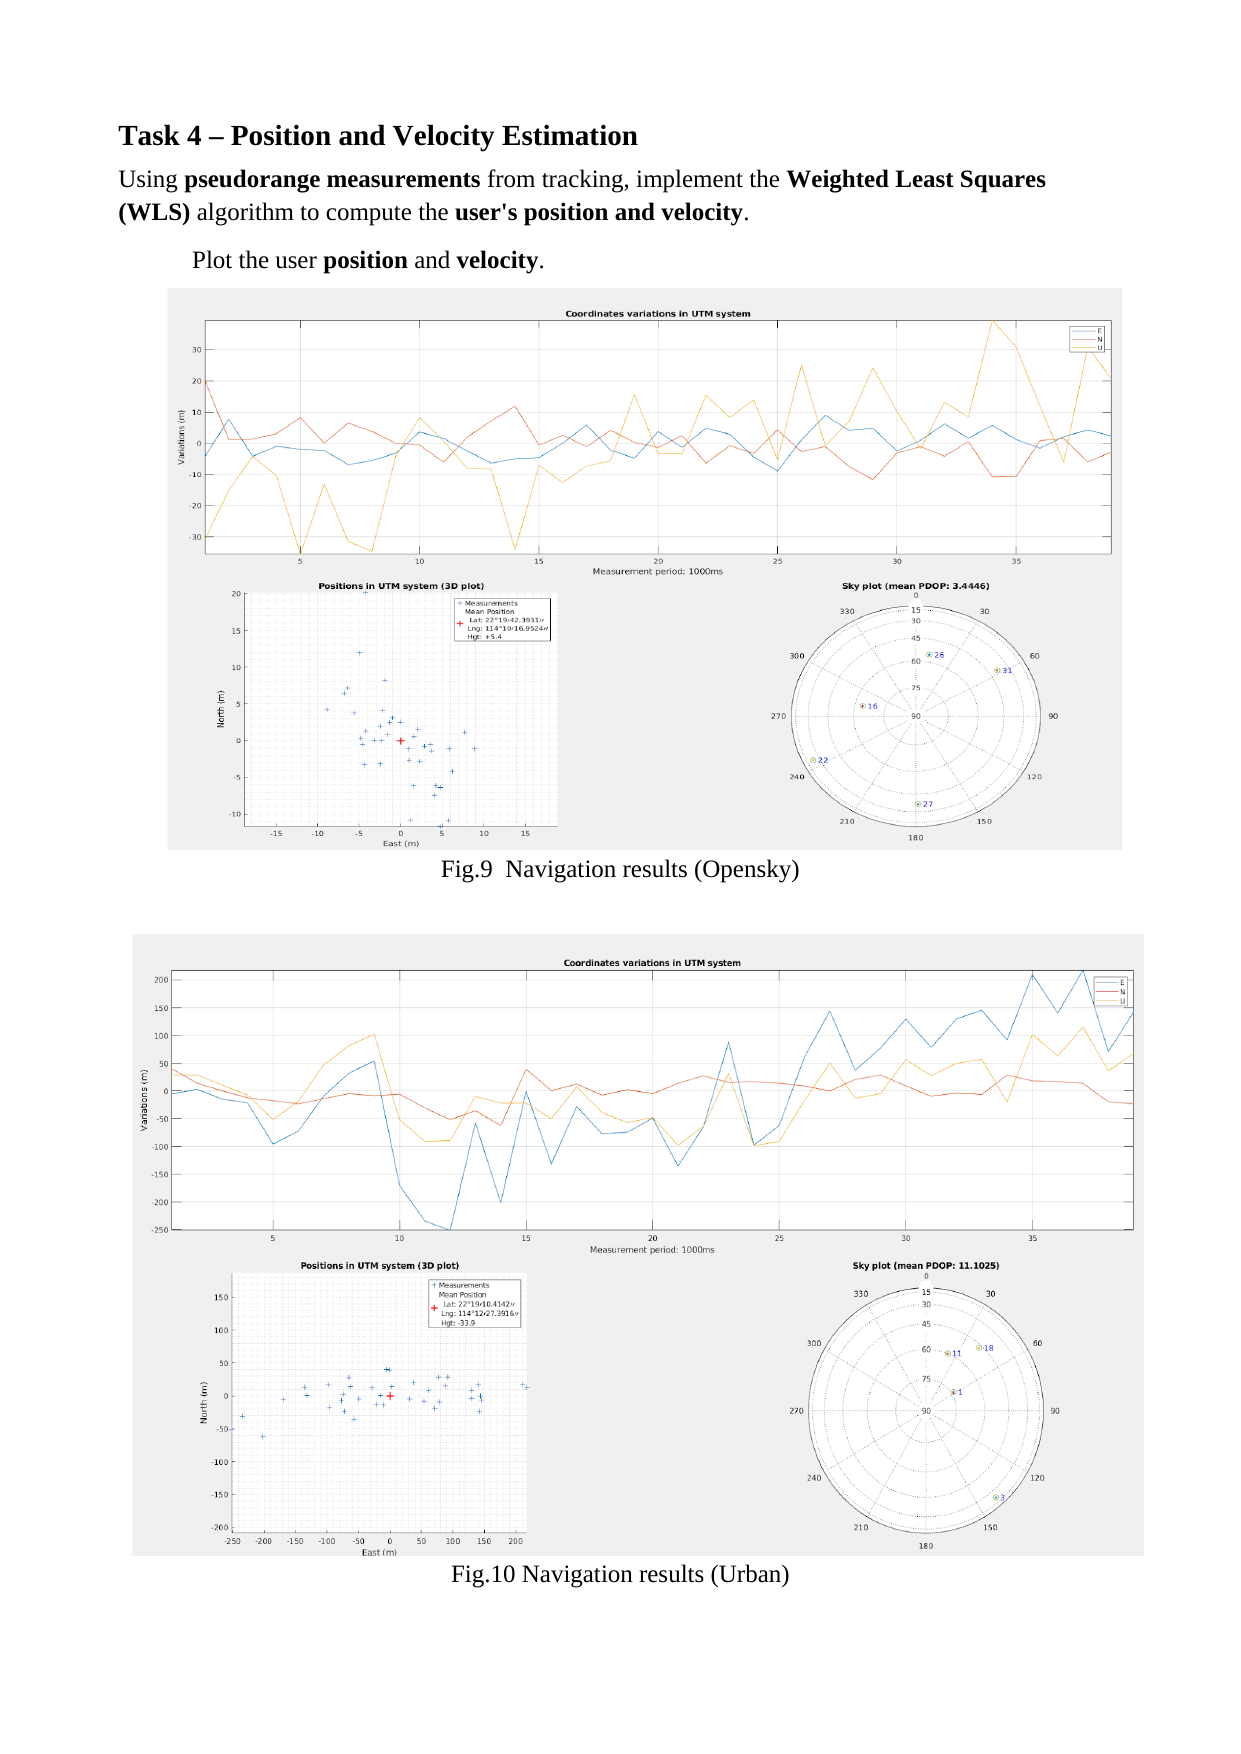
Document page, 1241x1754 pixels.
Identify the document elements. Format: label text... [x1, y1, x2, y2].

picture [167, 288, 1122, 850]
picture [132, 934, 1144, 1556]
subtitle Task 4 – Position and Velocity Estimation [118, 118, 1122, 152]
list Plot the user position and velocity. [162, 245, 1122, 273]
text Using pseudorange measurements from tracking, implement the Weighted Least Squares (WLS) algorithm to compute the user's position and velocity. [118, 164, 1122, 226]
